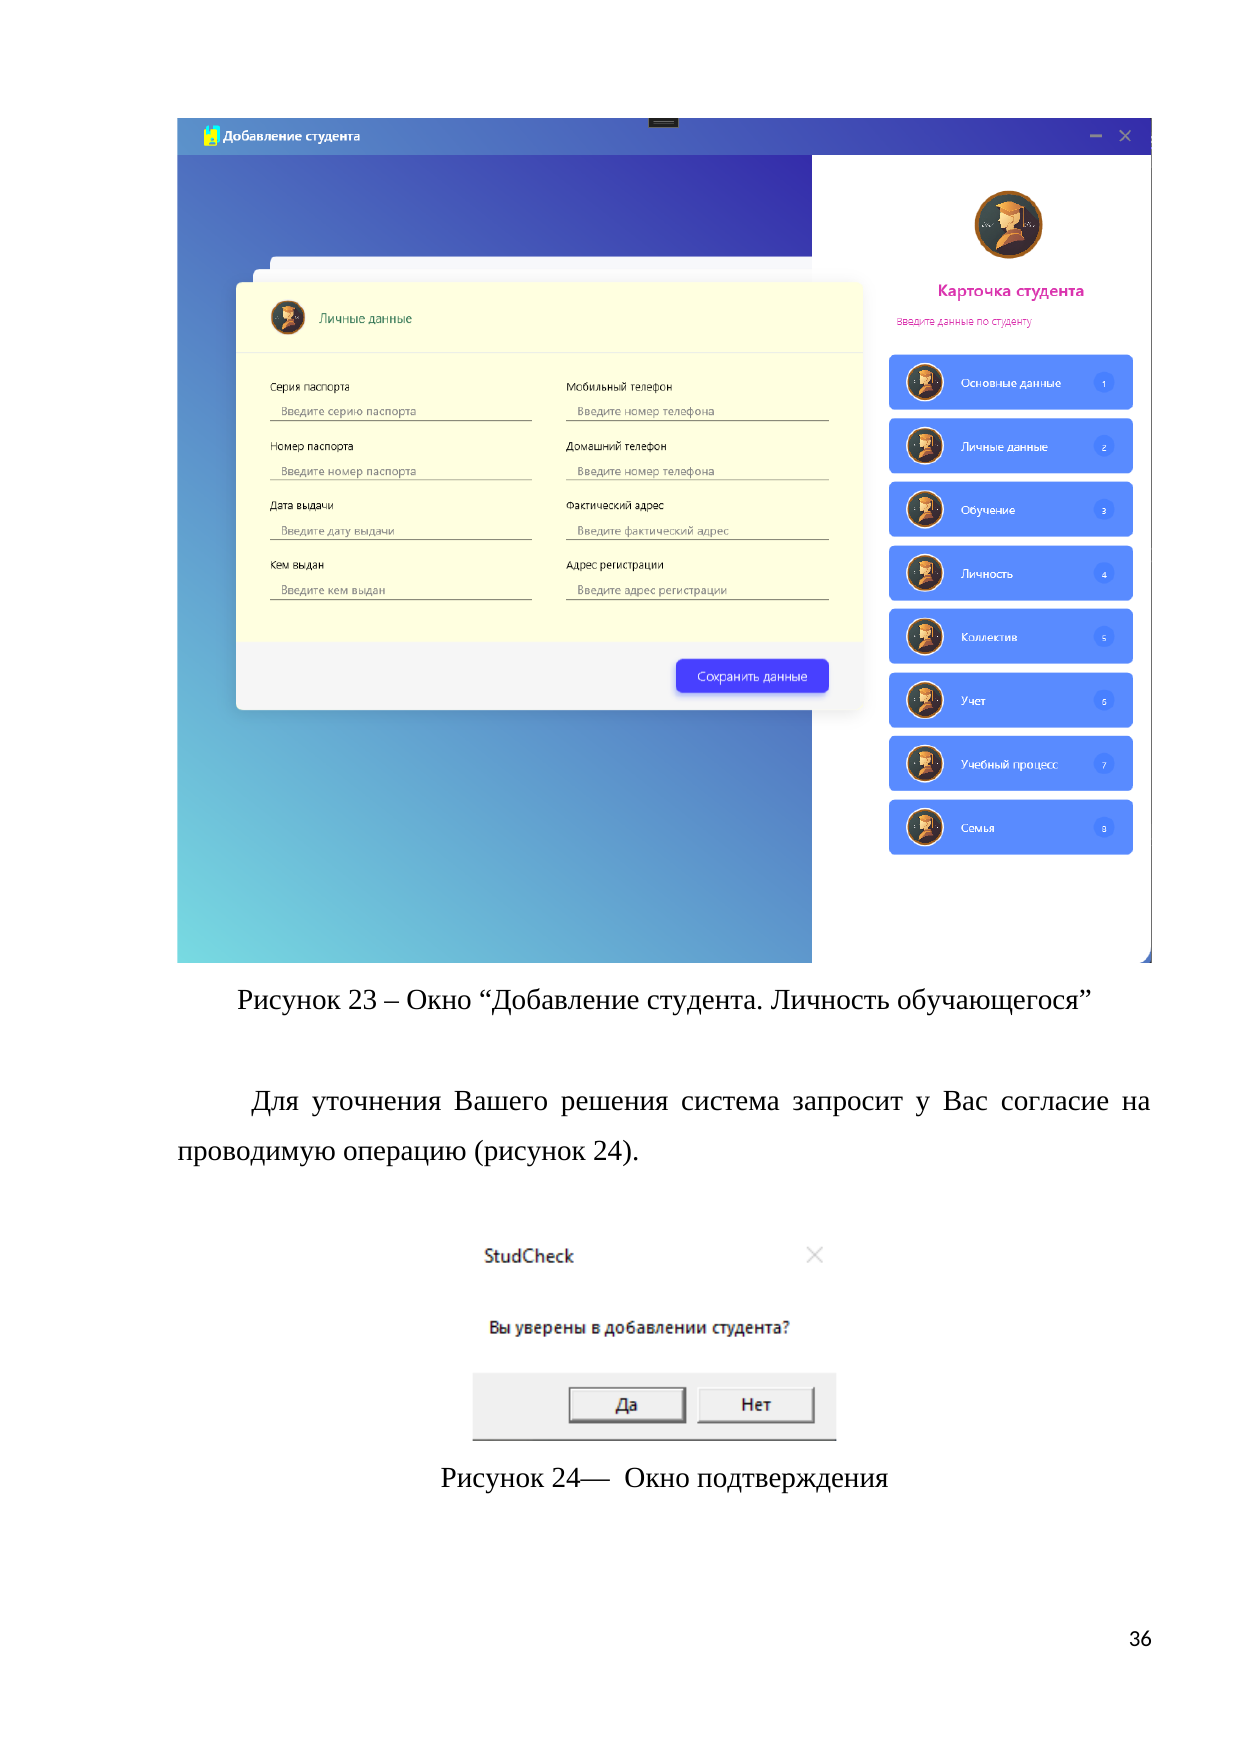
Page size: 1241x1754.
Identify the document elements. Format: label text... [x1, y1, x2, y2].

text Рисунок 24— Окно подтверждения [177, 1460, 1152, 1494]
text Для уточнения Вашего решения система запросит у Вас согласие на проводимую операцию (рисунок 24). [177, 1083, 1152, 1167]
picture [472, 1233, 837, 1441]
picture [177, 118, 1152, 963]
text Рисунок 23 – Окно “Добавление студента. Личность обучающегося” [177, 982, 1152, 1016]
